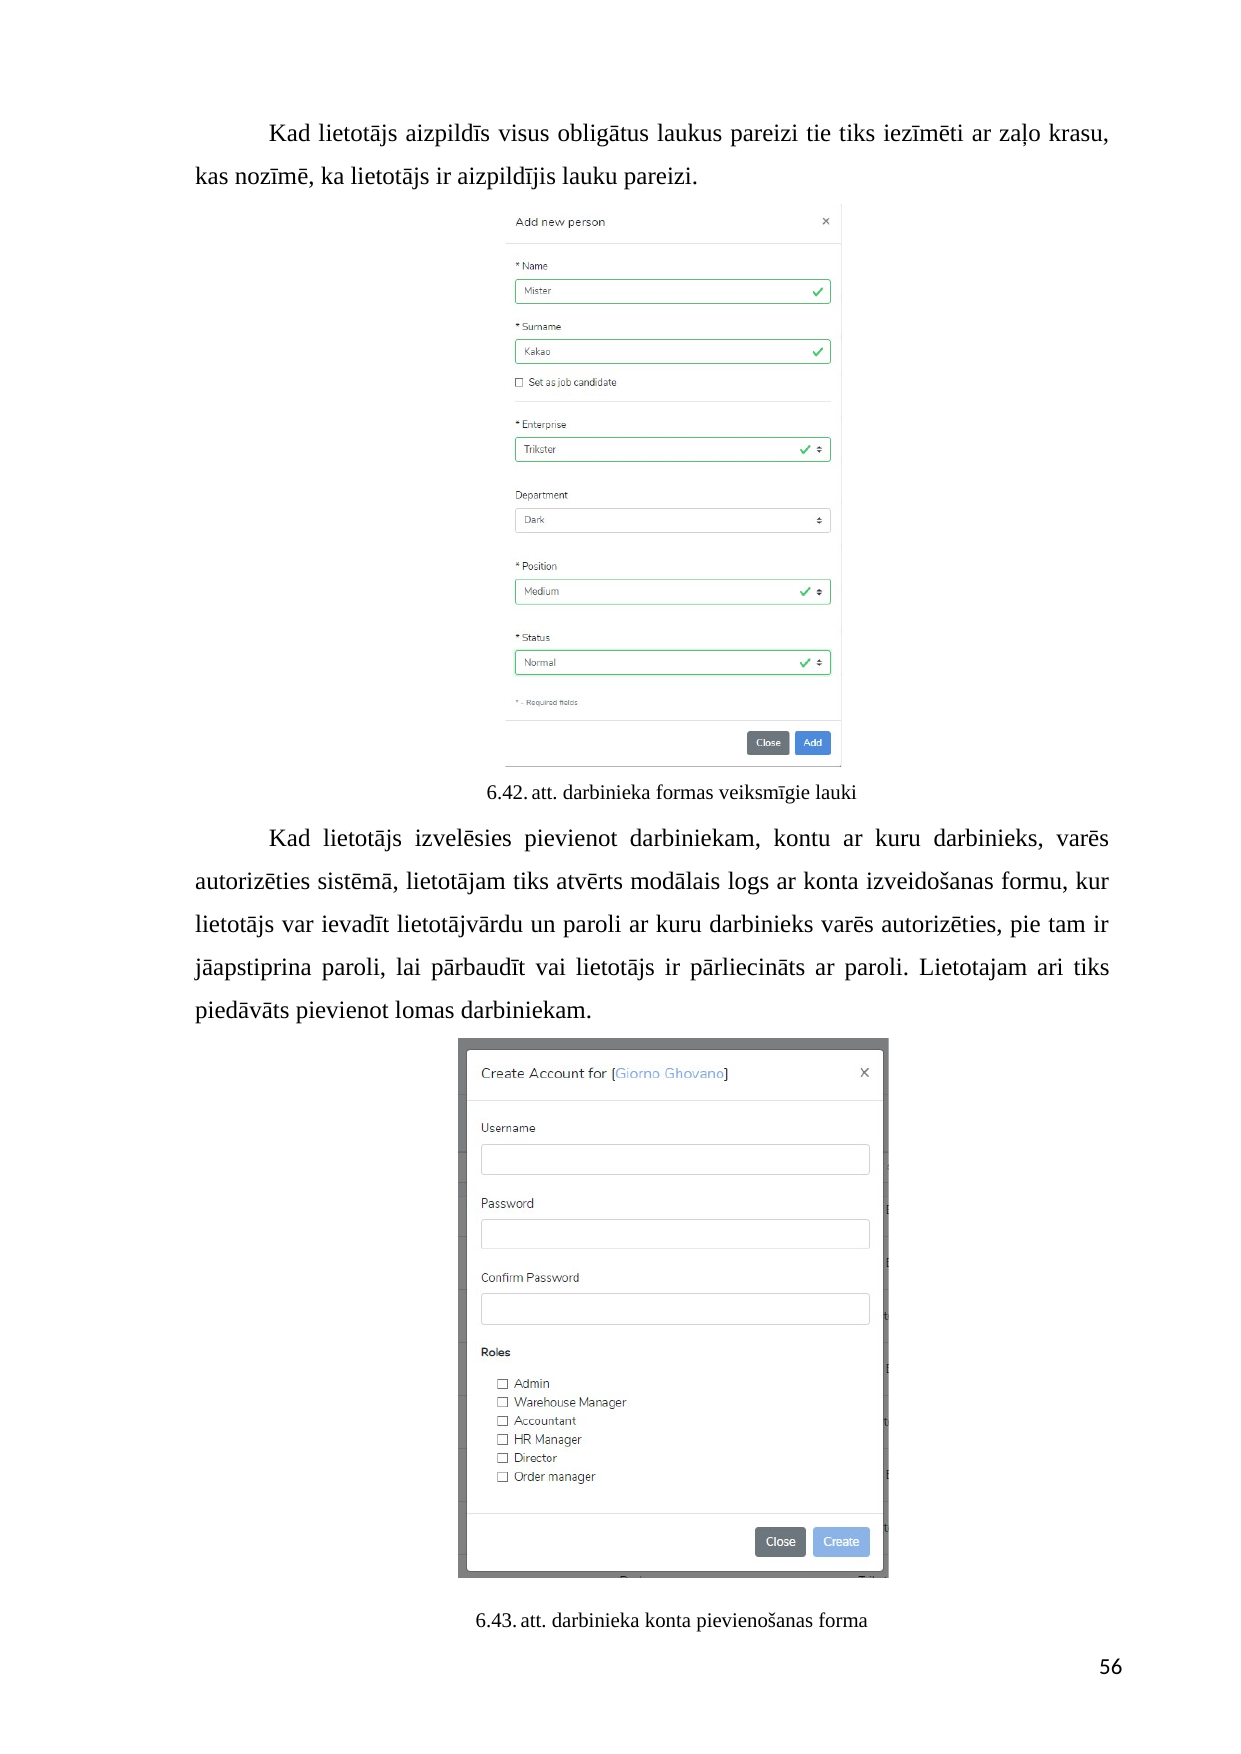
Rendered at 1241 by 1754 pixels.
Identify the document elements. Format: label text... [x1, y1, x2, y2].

list att. darbinieka konta pievienošanas forma [221, 1608, 1122, 1632]
picture [505, 204, 842, 767]
text Kad lietotājs izvelēsies pievienot darbiniekam, kontu ar kuru darbinieks, varēs autorizēties sistēmā, lietotājam tiks atvērts modālais logs ar konta izveidošanas formu, kur lietotājs var ievadīt lietotājvārdu un paroli ar kuru darbinieks varēs autorizēties, pie tam ir jāapstiprina paroli, lai pārbaudīt vai lietotājs ir pārliecināts ar paroli. Lietotajam ari tiks piedāvāts pievienot lomas darbiniekam. [195, 823, 1110, 1024]
text Kad lietotājs aizpildīs visus obligātus laukus pareizi tie tiks iezīmēti ar zaļo krasu, kas nozīmē, ka lietotājs ir aizpildījis lauku pareizi. [195, 118, 1110, 190]
list att. darbinieka formas veiksmīgie lauki [221, 780, 1122, 804]
picture [458, 1038, 889, 1578]
